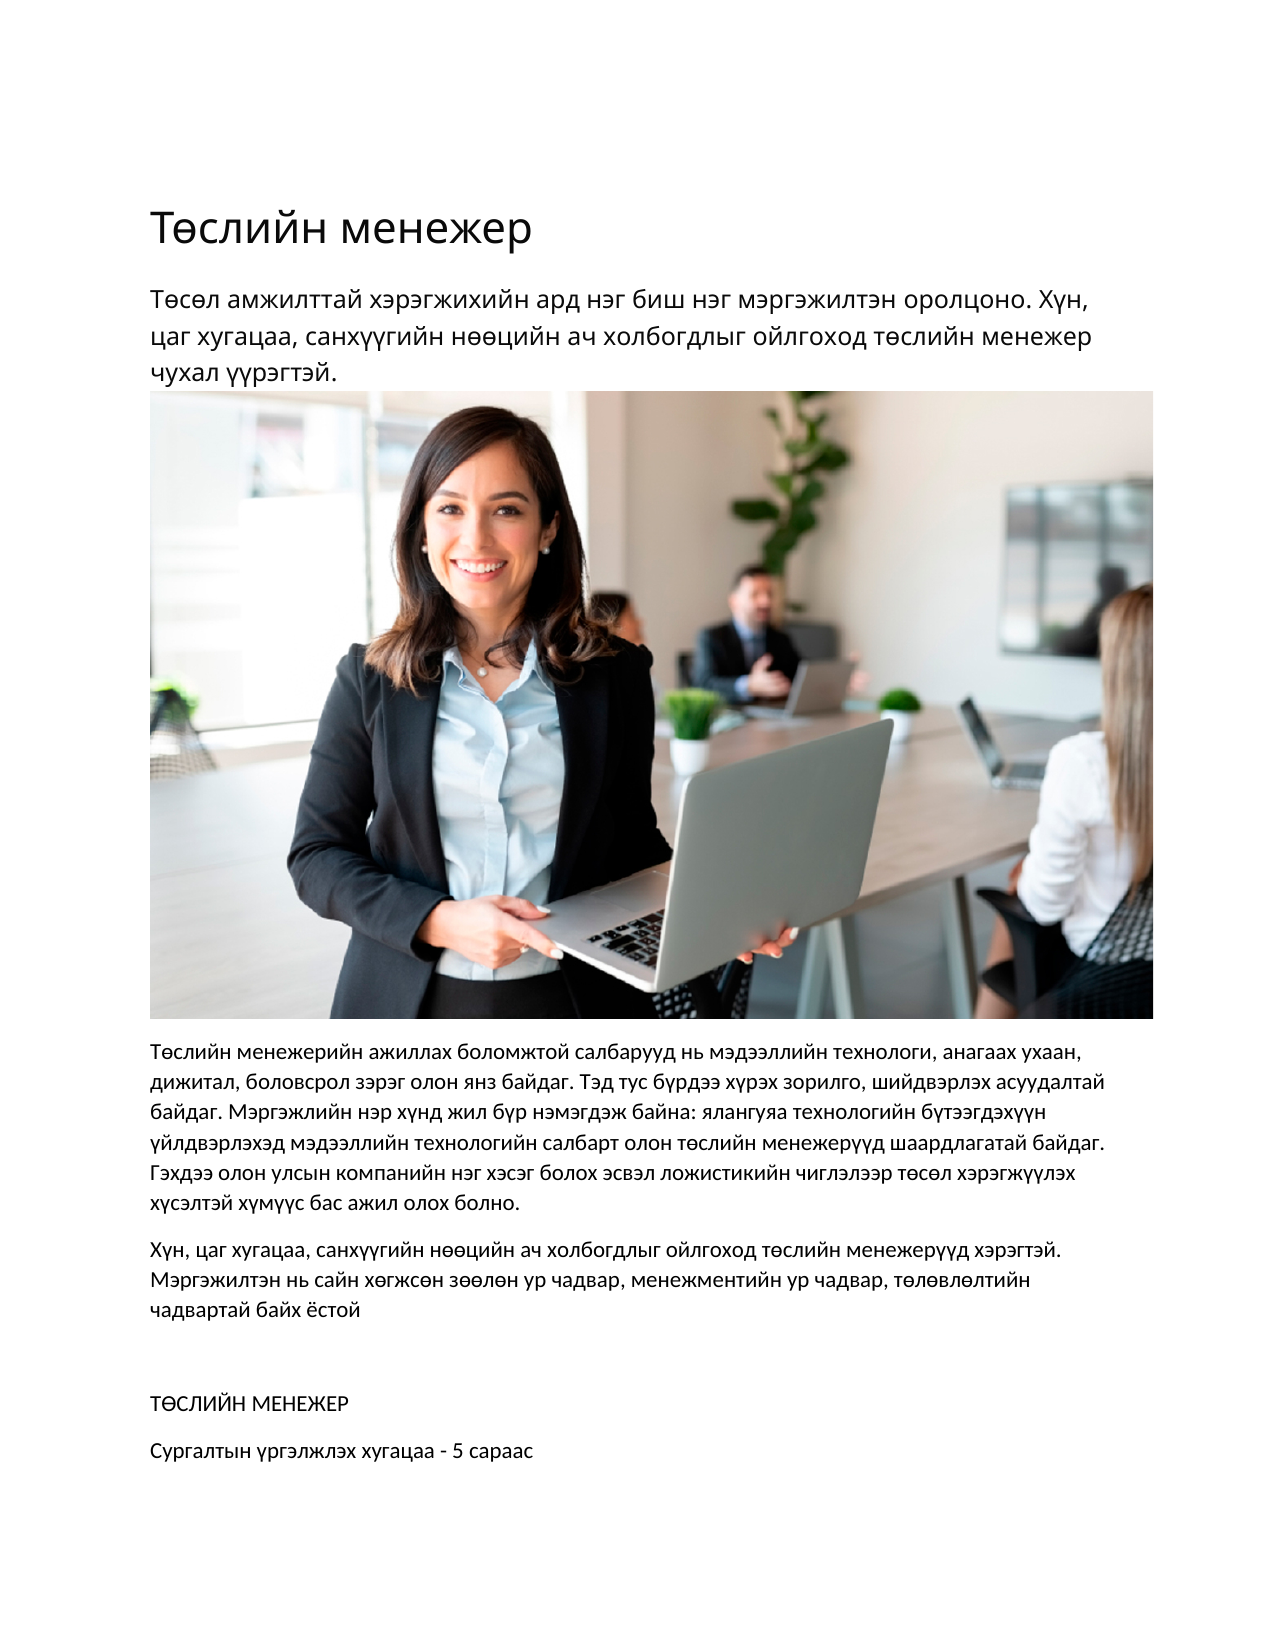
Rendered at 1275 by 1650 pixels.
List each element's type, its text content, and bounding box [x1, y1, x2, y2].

picture [150, 391, 1154, 1019]
text Сургалтын үргэлжлэх хугацаа - 5 сараас [150, 1436, 1125, 1464]
text Хүн, цаг хугацаа, санхүүгийн нөөцийн ач холбогдлыг ойлгоход төслийн менежерүүд хэрэгтэй. Мэргэжилтэн нь сайн хөгжсөн зөөлөн ур чадвар, менежментийн ур чадвар, төлөвлөлтийн чадвартай байх ёстой [150, 1235, 1125, 1323]
subtitle Төслийн менежер [150, 197, 1125, 256]
text Төслийн менежерийн ажиллах боломжтой салбарууд нь мэдээллийн технологи, анагаах ухаан, дижитал, боловсрол зэрэг олон янз байдаг. Тэд тус бүрдээ хүрэх зорилго, шийдвэрлэх асуудалтай байдаг. Мэргэжлийн нэр хүнд жил бүр нэмэгдэж байна: ялангуяа технологийн бүтээгдэхүүн үйлдвэрлэхэд мэдээллийн технологийн салбарт олон төслийн менежерүүд шаардлагатай байдаг. Гэхдээ олон улсын компанийн нэг хэсэг болох эсвэл ложистикийн чиглэлээр төсөл хэрэгжүүлэх хүсэлтэй хүмүүс бас ажил олох болно. [150, 1037, 1125, 1216]
text Төсөл амжилттай хэрэгжихийн ард нэг биш нэг мэргэжилтэн оролцоно. Хүн, цаг хугацаа, санхүүгийн нөөцийн ач холбогдлыг ойлгоход төслийн менежер чухал үүрэгтэй. [150, 281, 1125, 391]
text ТӨСЛИЙН МЕНЕЖЕР [150, 1389, 1125, 1417]
